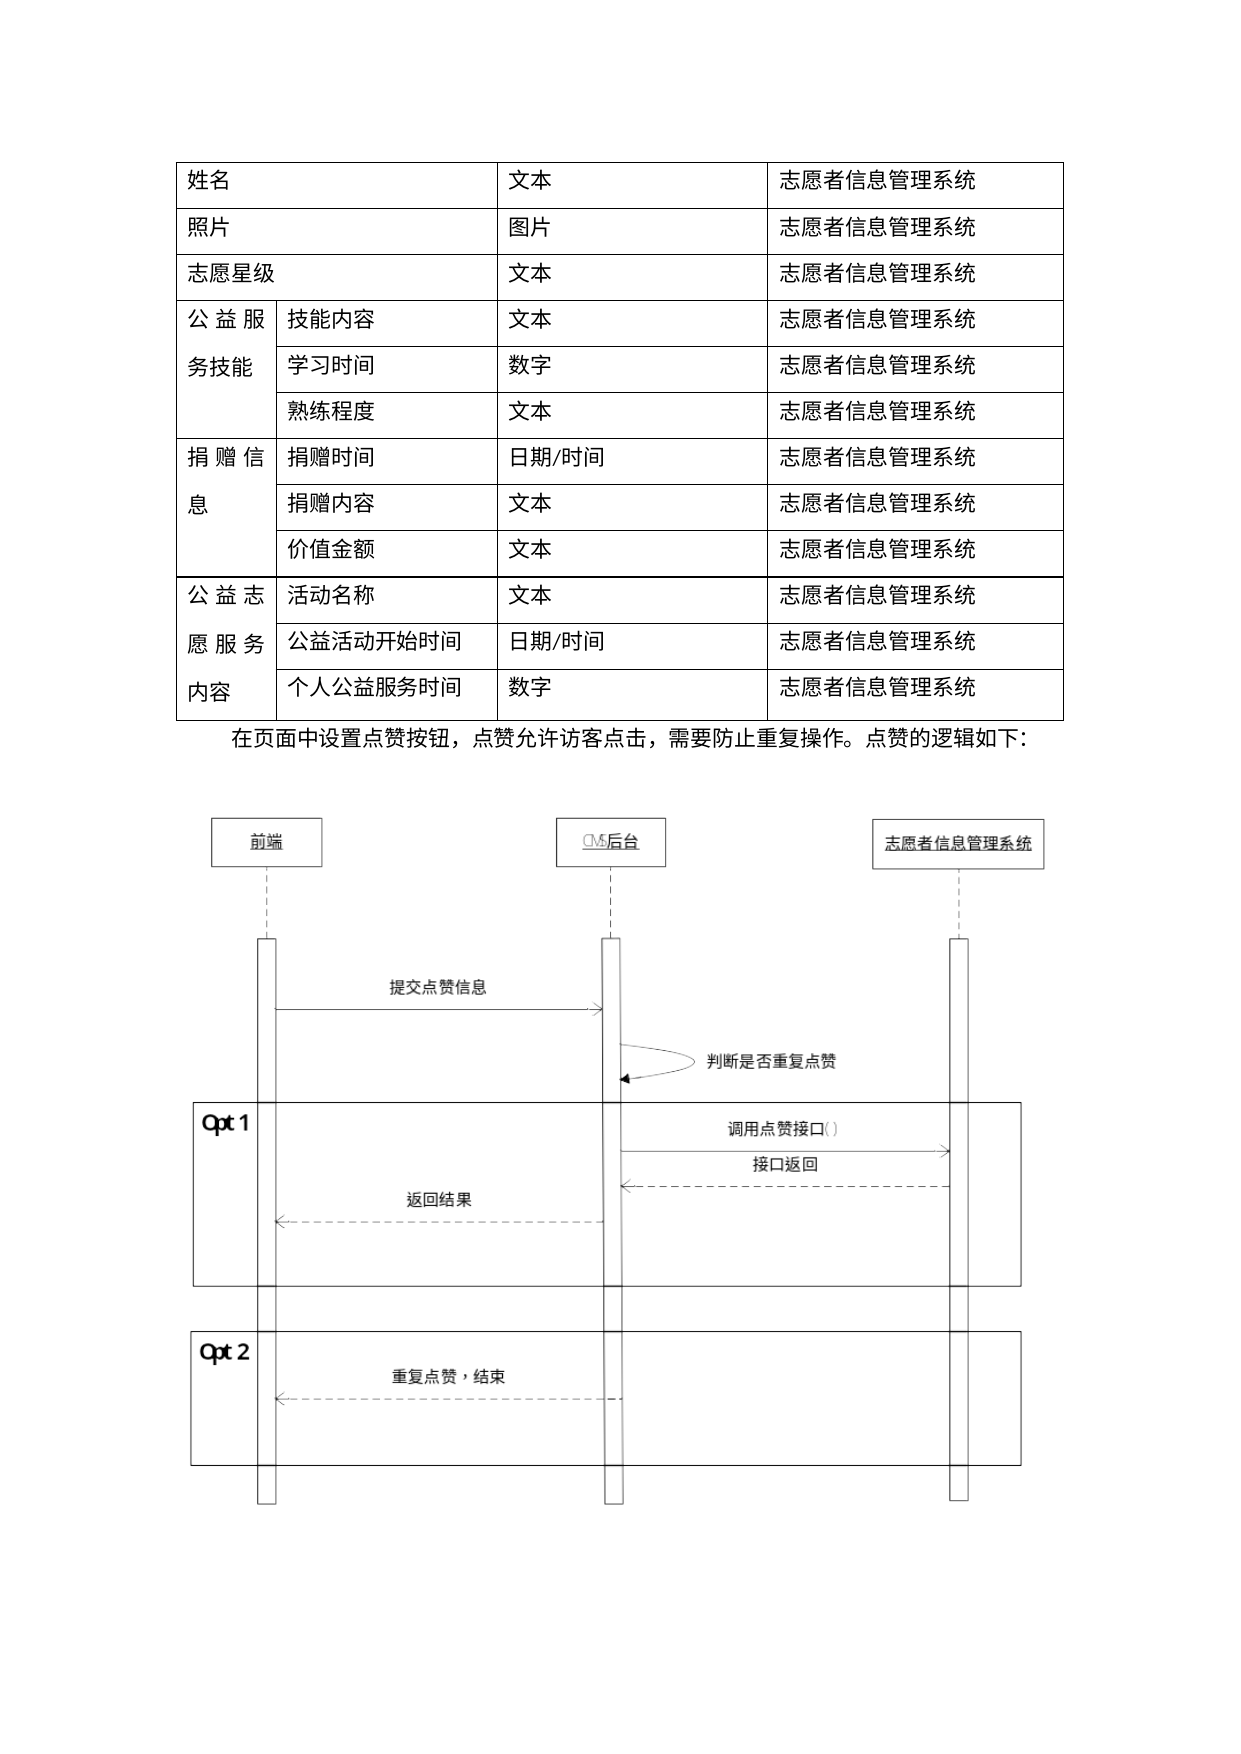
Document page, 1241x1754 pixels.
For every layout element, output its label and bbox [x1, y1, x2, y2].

table_cell [277, 393, 497, 438]
table_cell [277, 485, 497, 530]
table_cell [277, 301, 497, 346]
table_cell [768, 163, 1063, 208]
table_cell [768, 439, 1063, 484]
table_cell [277, 439, 497, 484]
table_cell [768, 531, 1063, 576]
table_cell [768, 624, 1063, 668]
table_cell [768, 347, 1063, 392]
table_cell [498, 393, 767, 438]
table_cell [498, 163, 767, 208]
table_cell [768, 209, 1063, 254]
table_cell [498, 624, 767, 668]
table_cell [498, 347, 767, 392]
table_cell [768, 393, 1063, 438]
table_cell [277, 624, 497, 668]
table_cell [498, 255, 767, 300]
table_cell [498, 209, 767, 254]
table_cell [498, 578, 767, 622]
table_cell [177, 255, 497, 300]
table_cell [768, 578, 1063, 622]
table_cell [277, 670, 497, 720]
table_cell [177, 578, 276, 720]
table_cell [768, 485, 1063, 530]
table_cell [277, 531, 497, 576]
table_cell [768, 670, 1063, 720]
table_cell [768, 255, 1063, 300]
table_cell [768, 301, 1063, 346]
table_cell [177, 439, 276, 576]
table_cell [498, 301, 767, 346]
table_cell [498, 531, 767, 576]
table_cell [498, 485, 767, 530]
table_cell [277, 347, 497, 392]
table_cell [498, 439, 767, 484]
table_cell [277, 578, 497, 622]
table_cell [177, 209, 497, 254]
table_cell [177, 163, 497, 208]
table_cell [177, 301, 276, 438]
table_cell [498, 670, 767, 720]
